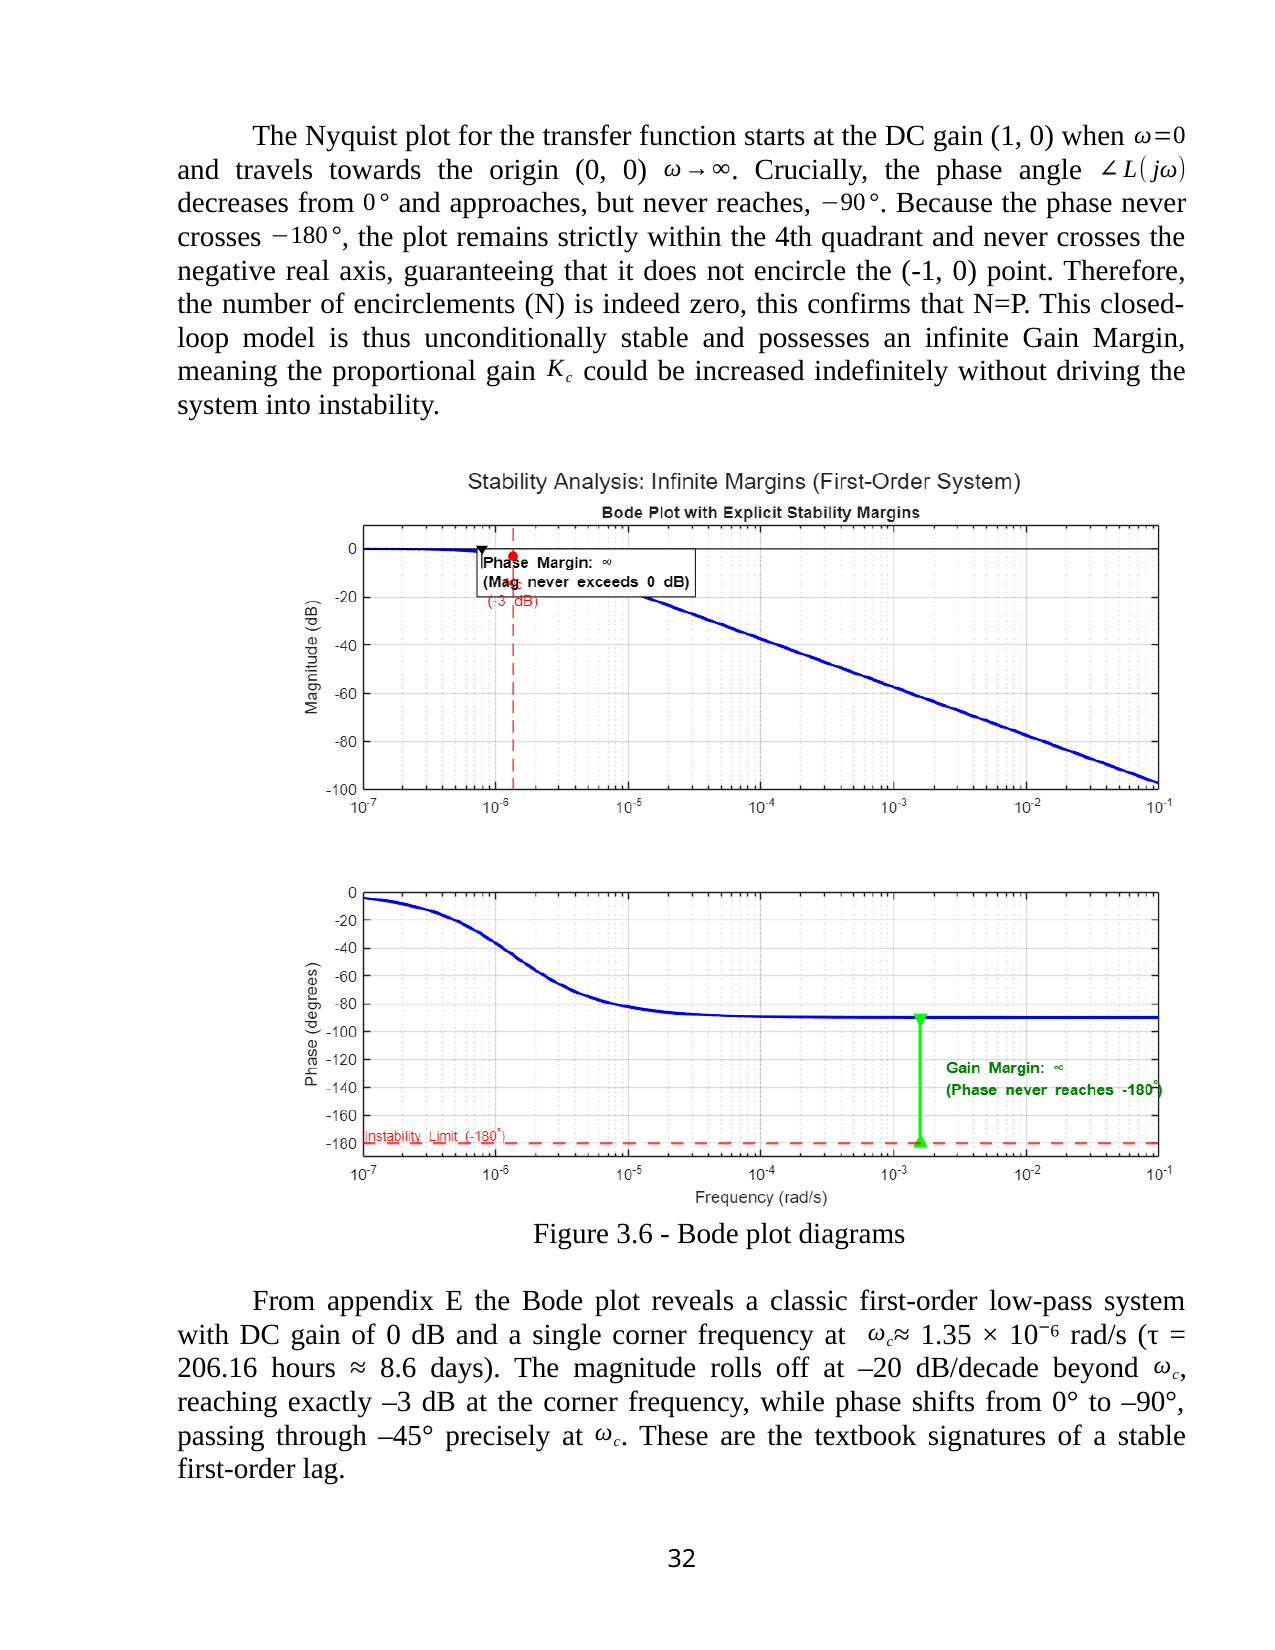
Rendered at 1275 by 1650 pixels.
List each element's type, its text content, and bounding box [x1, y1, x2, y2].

text From appendix E the Bode plot reveals a classic first-order low-pass system with DC gain of 0 dB and a single corner frequency at ≈ 1.35 × 10⁻⁶ rad/s (τ = 206.16 hours ≈ 8.6 days). The magnitude rolls off at –20 dB/decade beyond , reaching exactly –3 dB at the corner frequency, while phase shifts from 0° to –90°, passing through –45° precisely at . These are the textbook signatures of a stable first-order lag. [177, 1283, 1186, 1485]
text The Nyquist plot for the transfer function starts at the DC gain (1, 0) when and travels towards the origin (0, 0) . Crucially, the phase angle decreases from and approaches, but never reaches, . Because the phase never crosses , the plot remains strictly within the 4th quadrant and never crosses the negative real axis, guaranteeing that it does not encircle the (-1, 0) point. Therefore, the number of encirclements (N) is indeed zero, this confirms that N=P. This closed-loop model is thus unconditionally stable and possesses an infinite Gain Margin, meaning the proportional gain could be increased indefinitely without driving the system into instability. [177, 118, 1186, 420]
text Figure 3.6 - Bode plot diagrams [177, 1216, 1186, 1250]
picture [252, 453, 1231, 1217]
